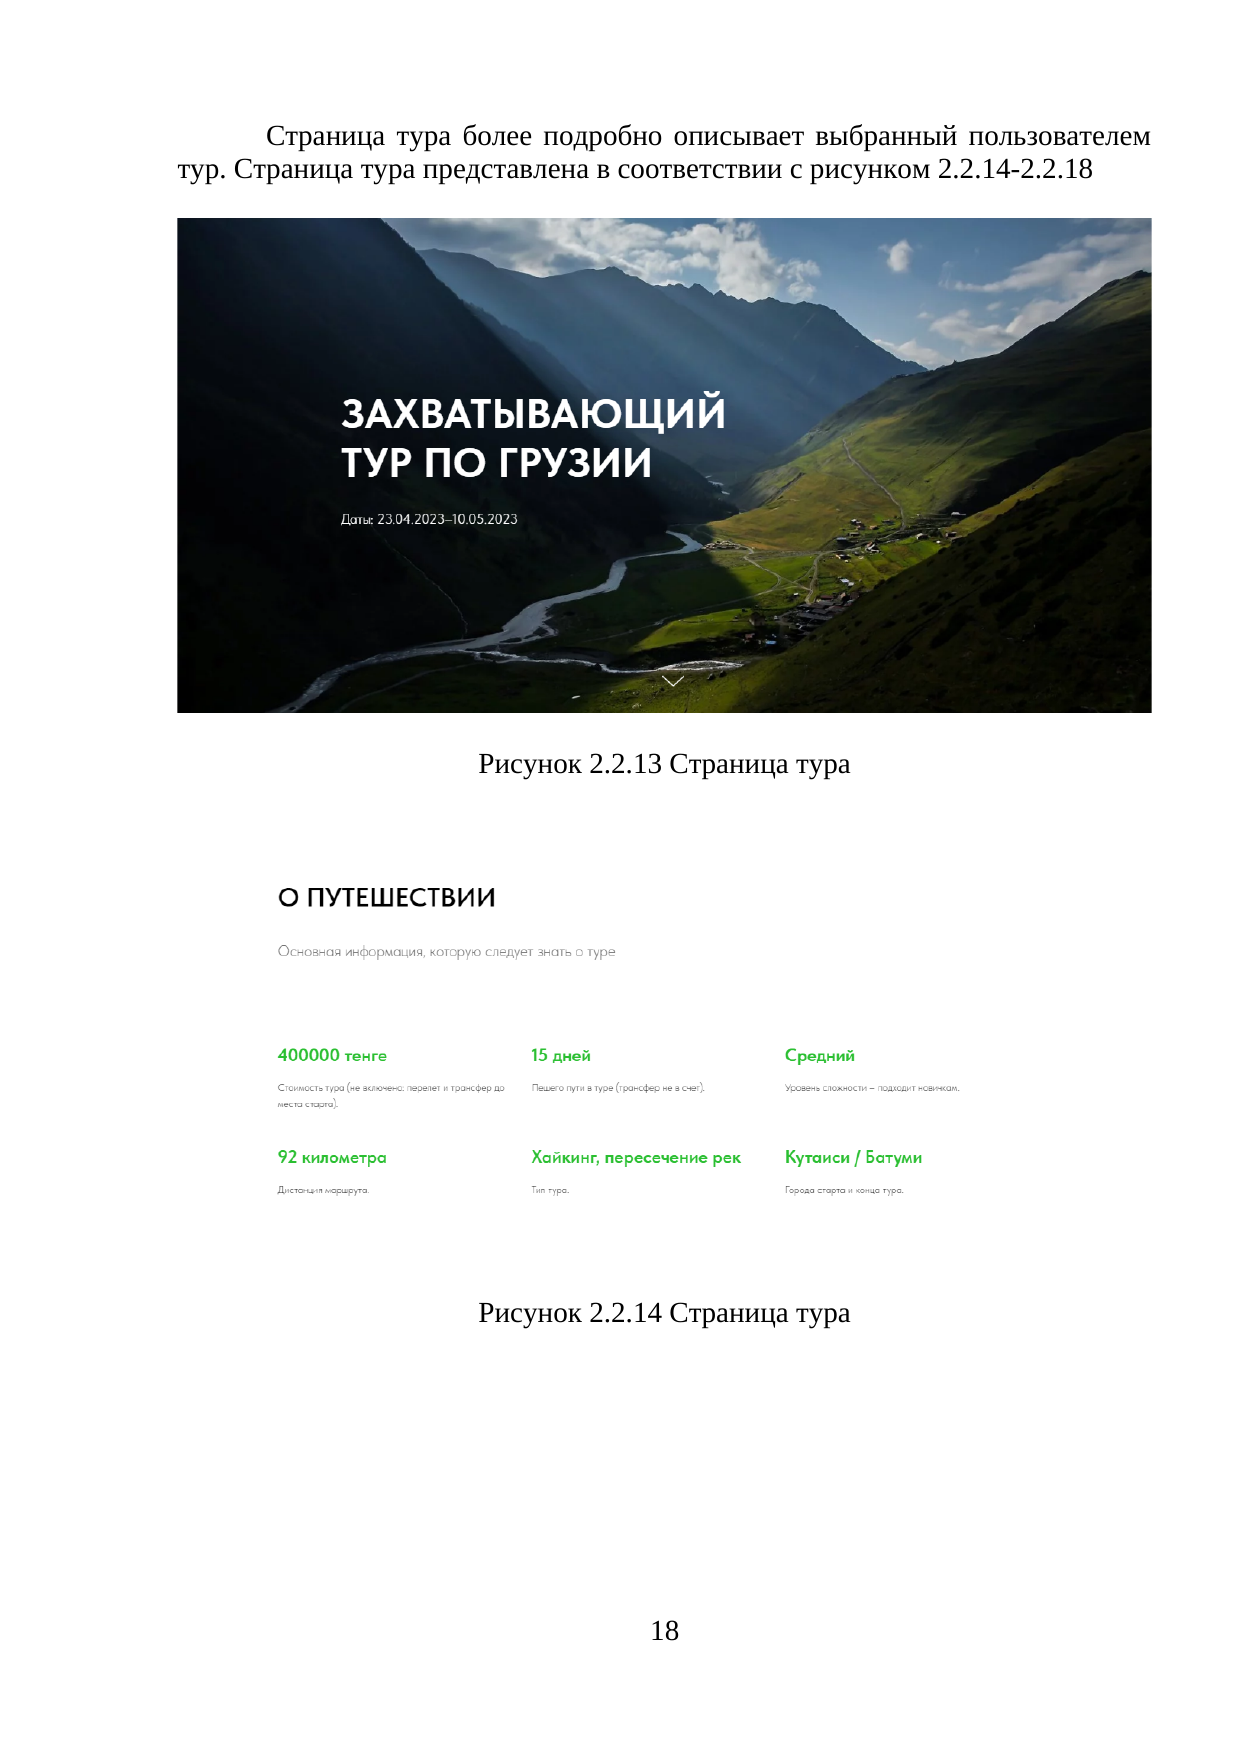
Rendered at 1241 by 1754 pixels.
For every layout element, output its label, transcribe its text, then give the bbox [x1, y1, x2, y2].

text Страница тура более подробно описывает выбранный пользователем тур. Страница тура представлена в соответствии с рисунком 2.2.14-2.2.18 [177, 118, 1152, 185]
picture [177, 813, 1152, 1262]
picture [177, 218, 1152, 713]
text Рисунок 2.2.13 Страница тура [177, 746, 1152, 779]
text Рисунок 2.2.14 Страница тура [177, 1295, 1152, 1329]
